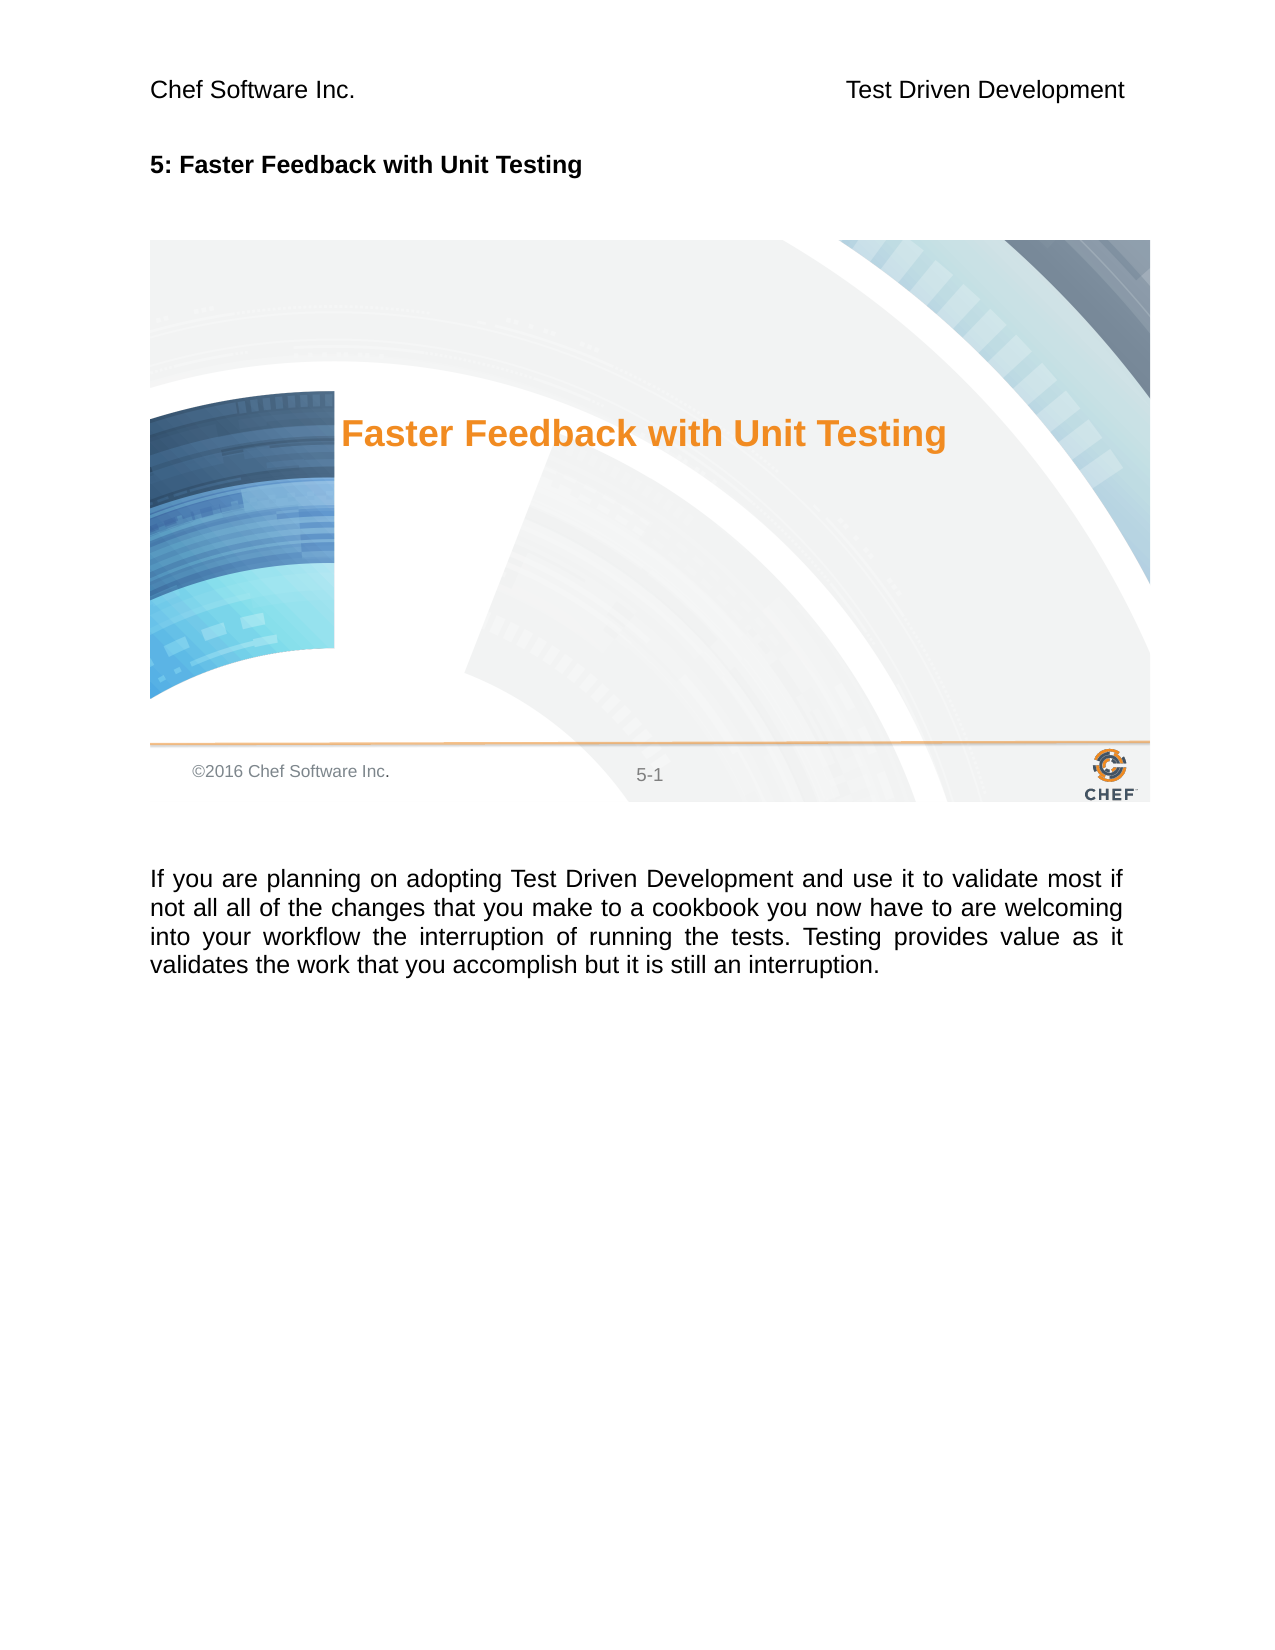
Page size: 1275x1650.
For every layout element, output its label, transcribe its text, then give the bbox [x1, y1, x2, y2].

text 5: Faster Feedback with Unit Testing [150, 150, 1125, 179]
text If you are planning on adopting Test Driven Development and use it to validate most if not all all of the changes that you make to a cookbook you now have to are welcoming into your workflow the interruption of running the tests. Testing provides value as it validates the work that you accomplish but it is still an interruption. [150, 864, 1125, 979]
